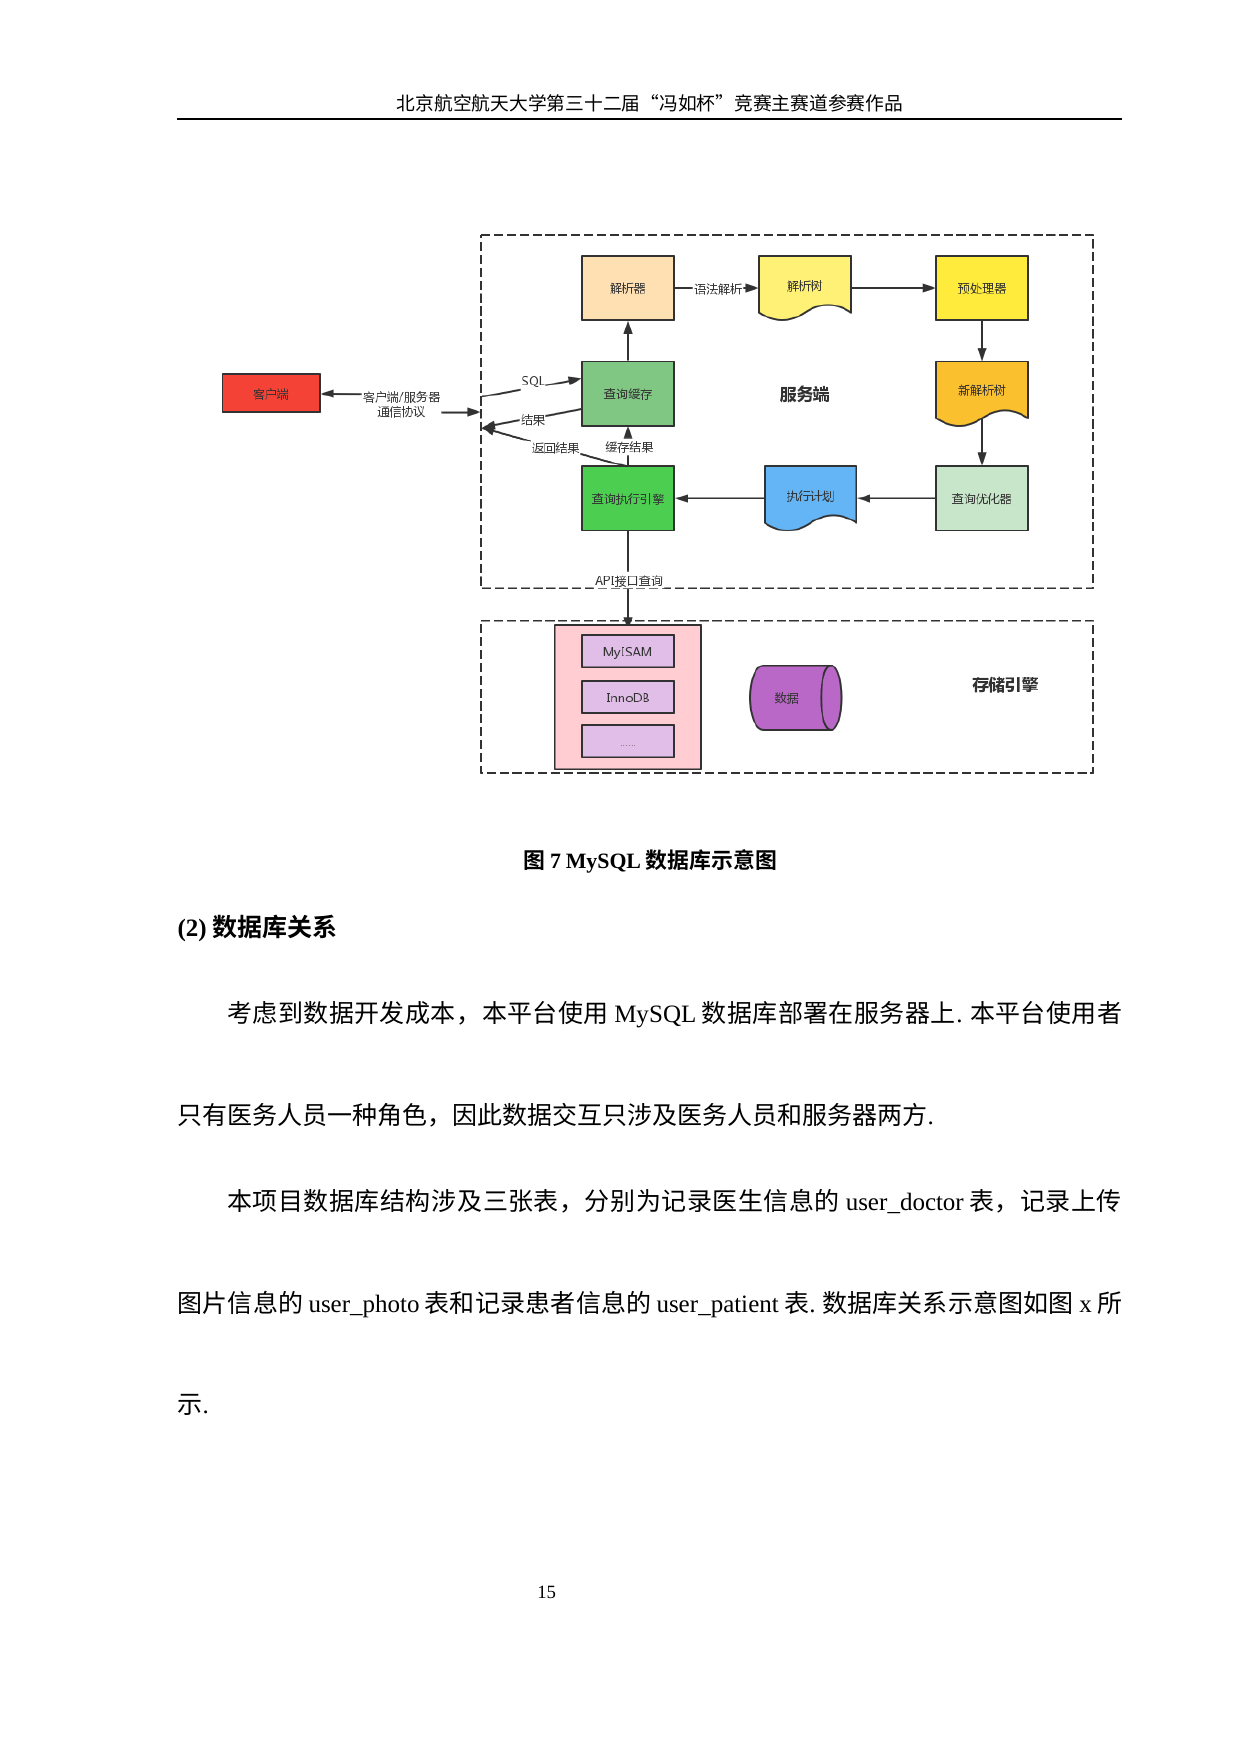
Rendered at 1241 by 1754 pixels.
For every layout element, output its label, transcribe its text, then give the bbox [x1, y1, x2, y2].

picture [178, 148, 1122, 802]
text 考虑到数据开发成本，本平台使用MySQL数据库部署在服务器上. 本平台使用者只有医务人员一种角色，因此数据交互只涉及医务人员和服务器两方. [177, 977, 1122, 1147]
text 本项目数据库结构涉及三张表，分别为记录医生信息的user_doctor表，记录上传图片信息的user_photo表和记录患者信息的user_patient表. 数据库关系示意图如图x所示. [177, 1165, 1122, 1437]
text 图 7 MySQL数据库示意图 [177, 842, 1122, 876]
list (2) 数据库关系 [177, 891, 1122, 959]
